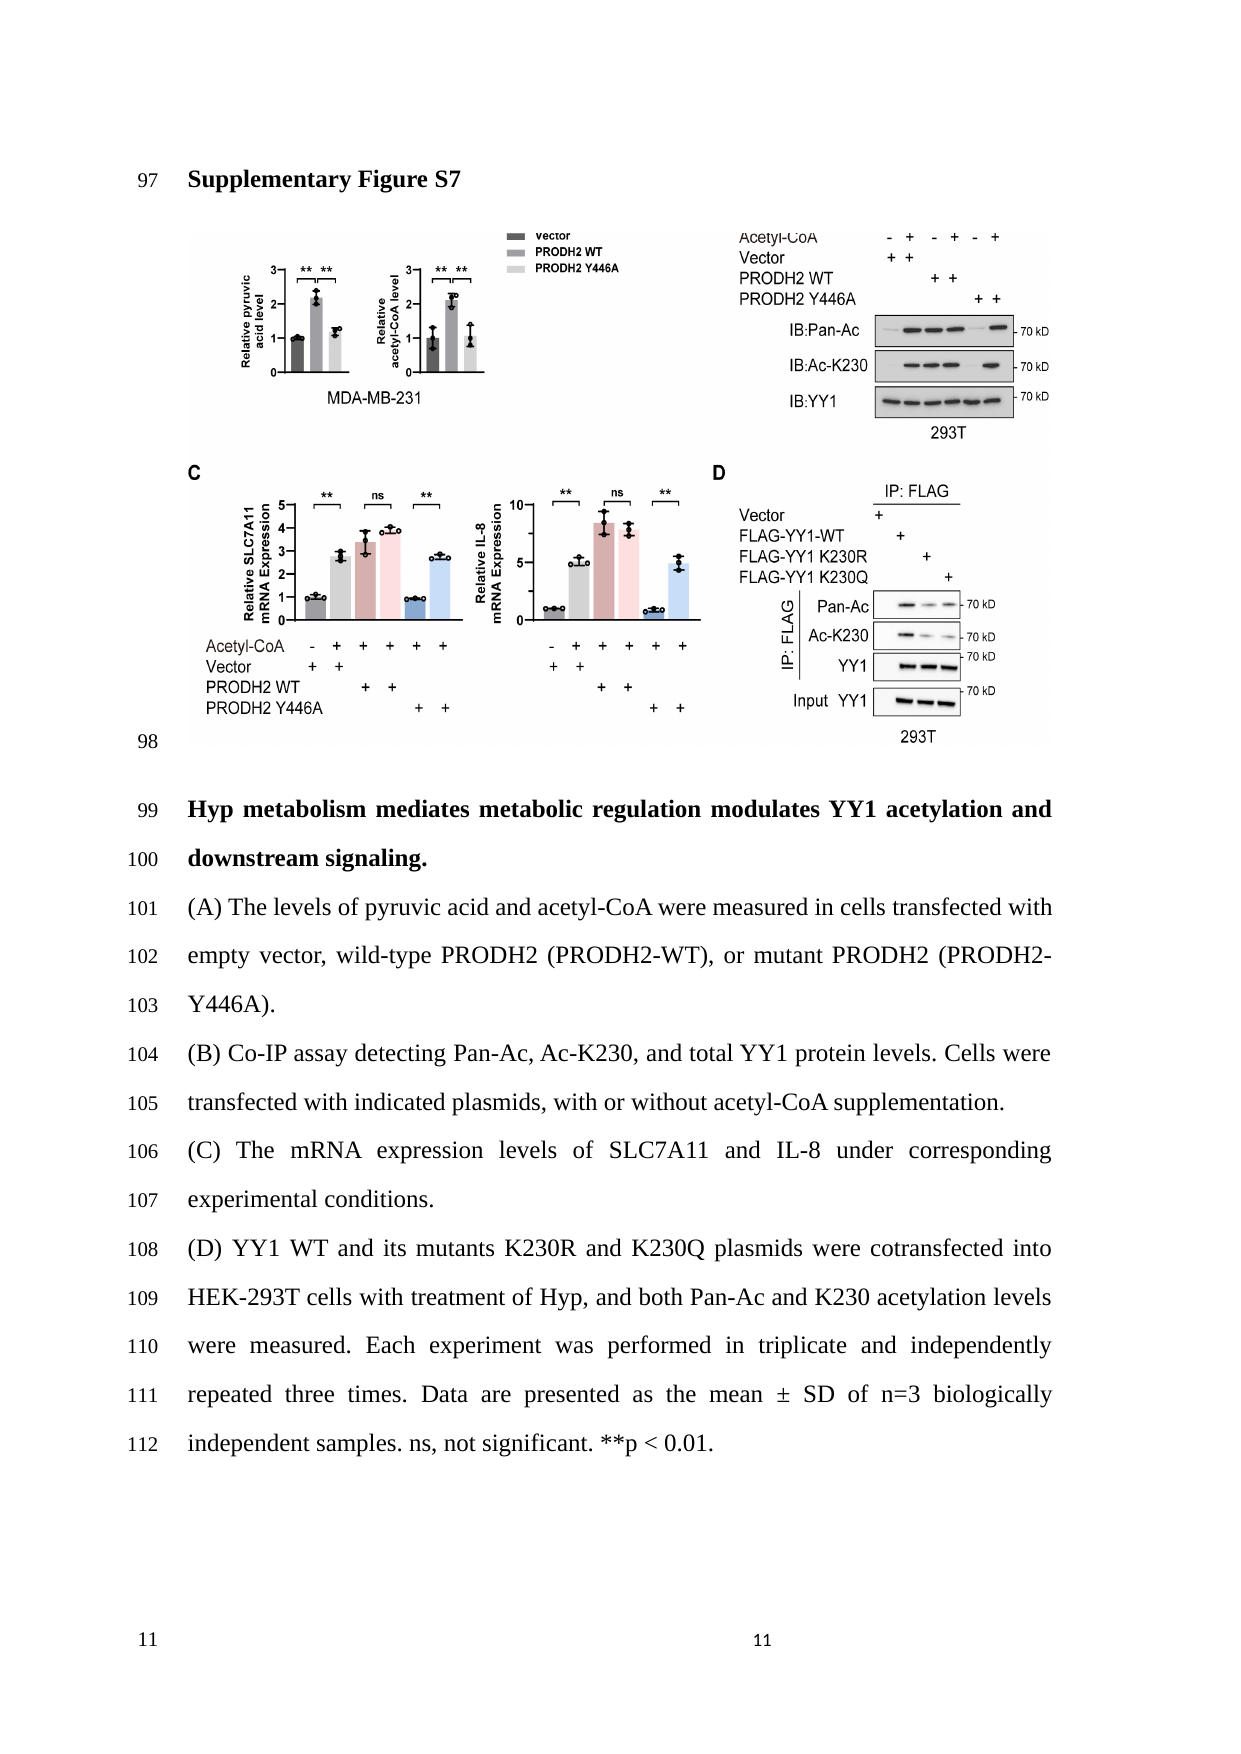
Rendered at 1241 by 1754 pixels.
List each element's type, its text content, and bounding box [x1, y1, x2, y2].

text Supplementary Figure S7 [187, 162, 1053, 194]
list Hyp metabolism mediates metabolic regulation modulates YY1 acetylation and downstream signaling. (A) The levels of pyruvic acid and acetyl-CoA were measured in cells transfected with empty vector, wild-type PRODH2 (PRODH2-WT), or mutant PRODH2 (PRODH2-Y446A). (B) Co-IP assay detecting Pan-Ac, Ac-K230, and total YY1 protein levels. Cells were transfected with indicated plasmids, with or without acetyl-CoA supplementation. (C) The mRNA expression levels of SLC7A11 and IL-8 under corresponding experimental conditions. (D) YY1 WT and its mutants K230R and K230Q plasmids were cotransfected into HEK-293T cells with treatment of Hyp, and both Pan-Ac and K230 acetylation levels were measured. Each experiment was performed in triplicate and independently repeated three times. Data are presented as the mean ± SD of n=3 biologically independent samples. ns, not significant. **p < 0.01. [187, 792, 1053, 1458]
picture [187, 233, 1052, 748]
